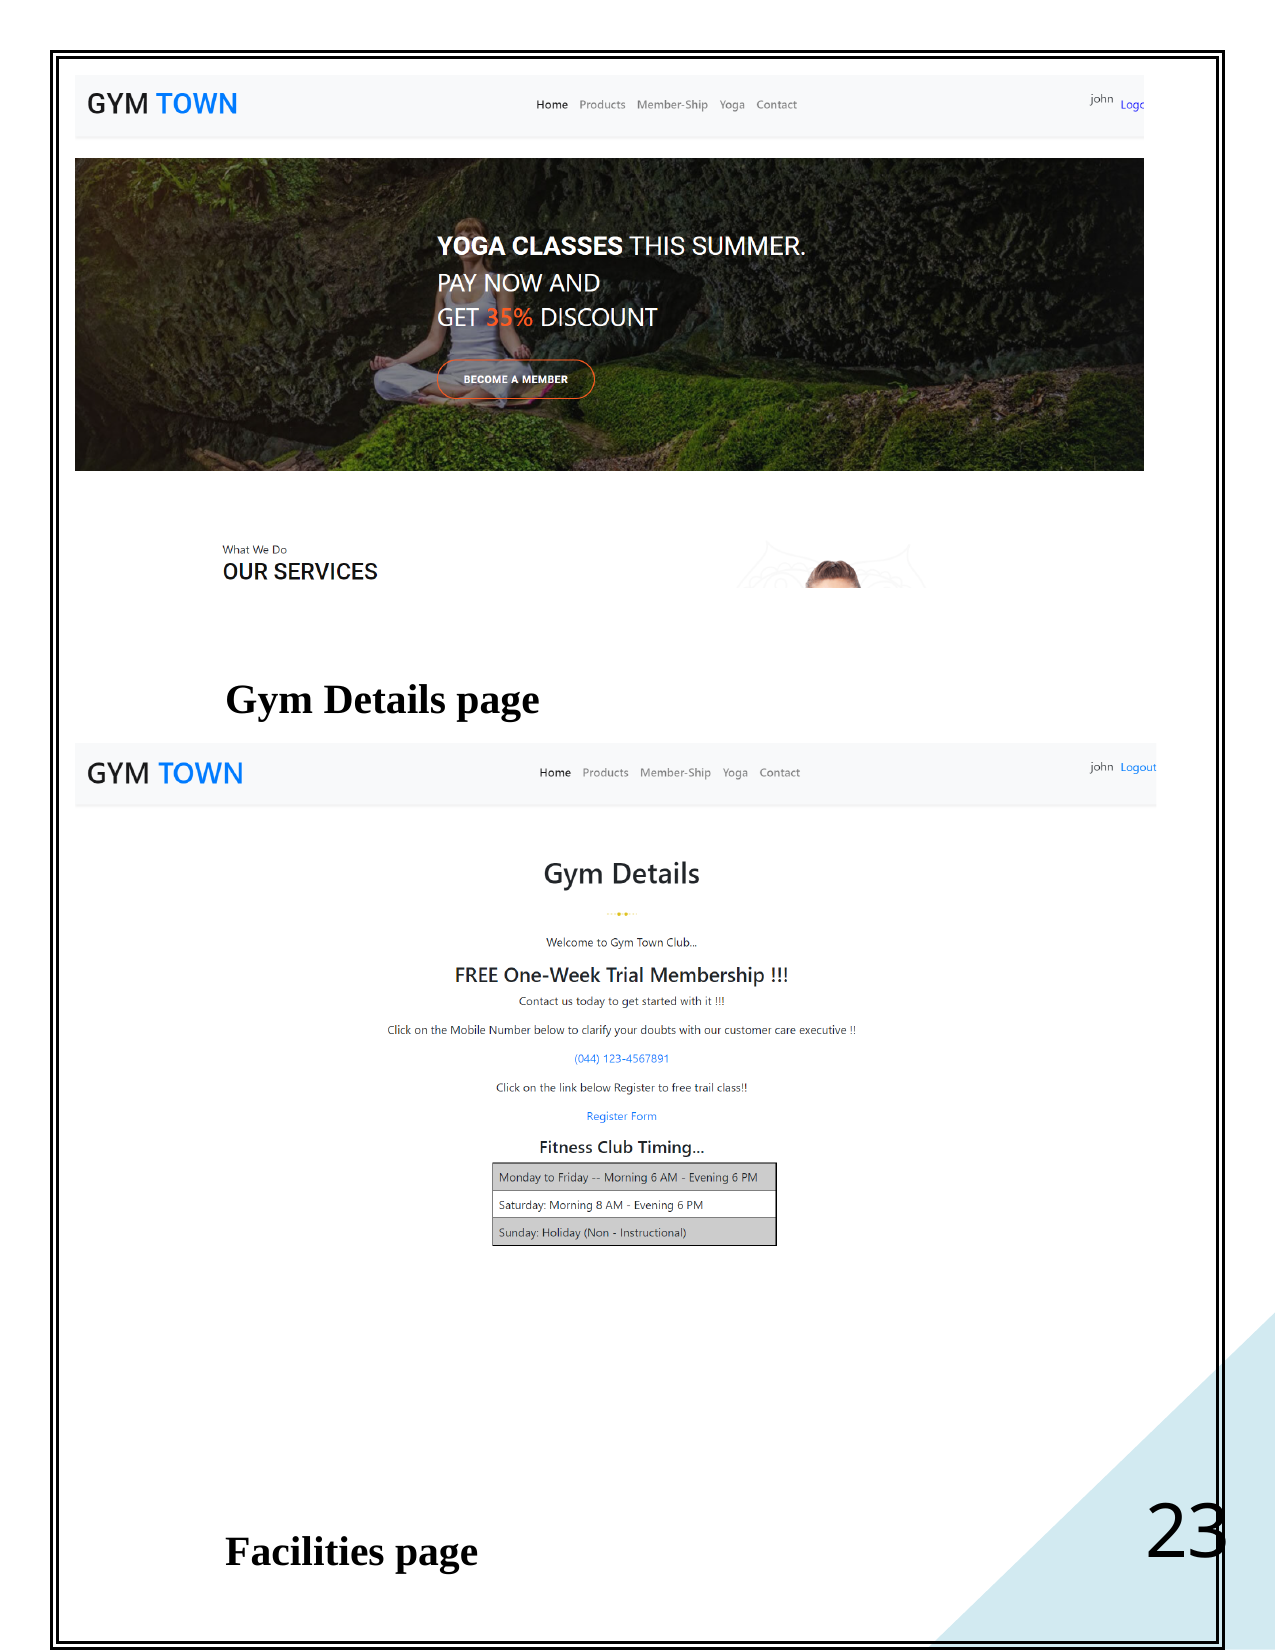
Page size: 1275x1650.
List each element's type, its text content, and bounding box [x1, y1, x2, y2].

text Gym Details page [206, 675, 1200, 723]
picture [75, 75, 1144, 588]
text Facilities page [206, 1526, 1200, 1574]
picture [75, 743, 1157, 1252]
